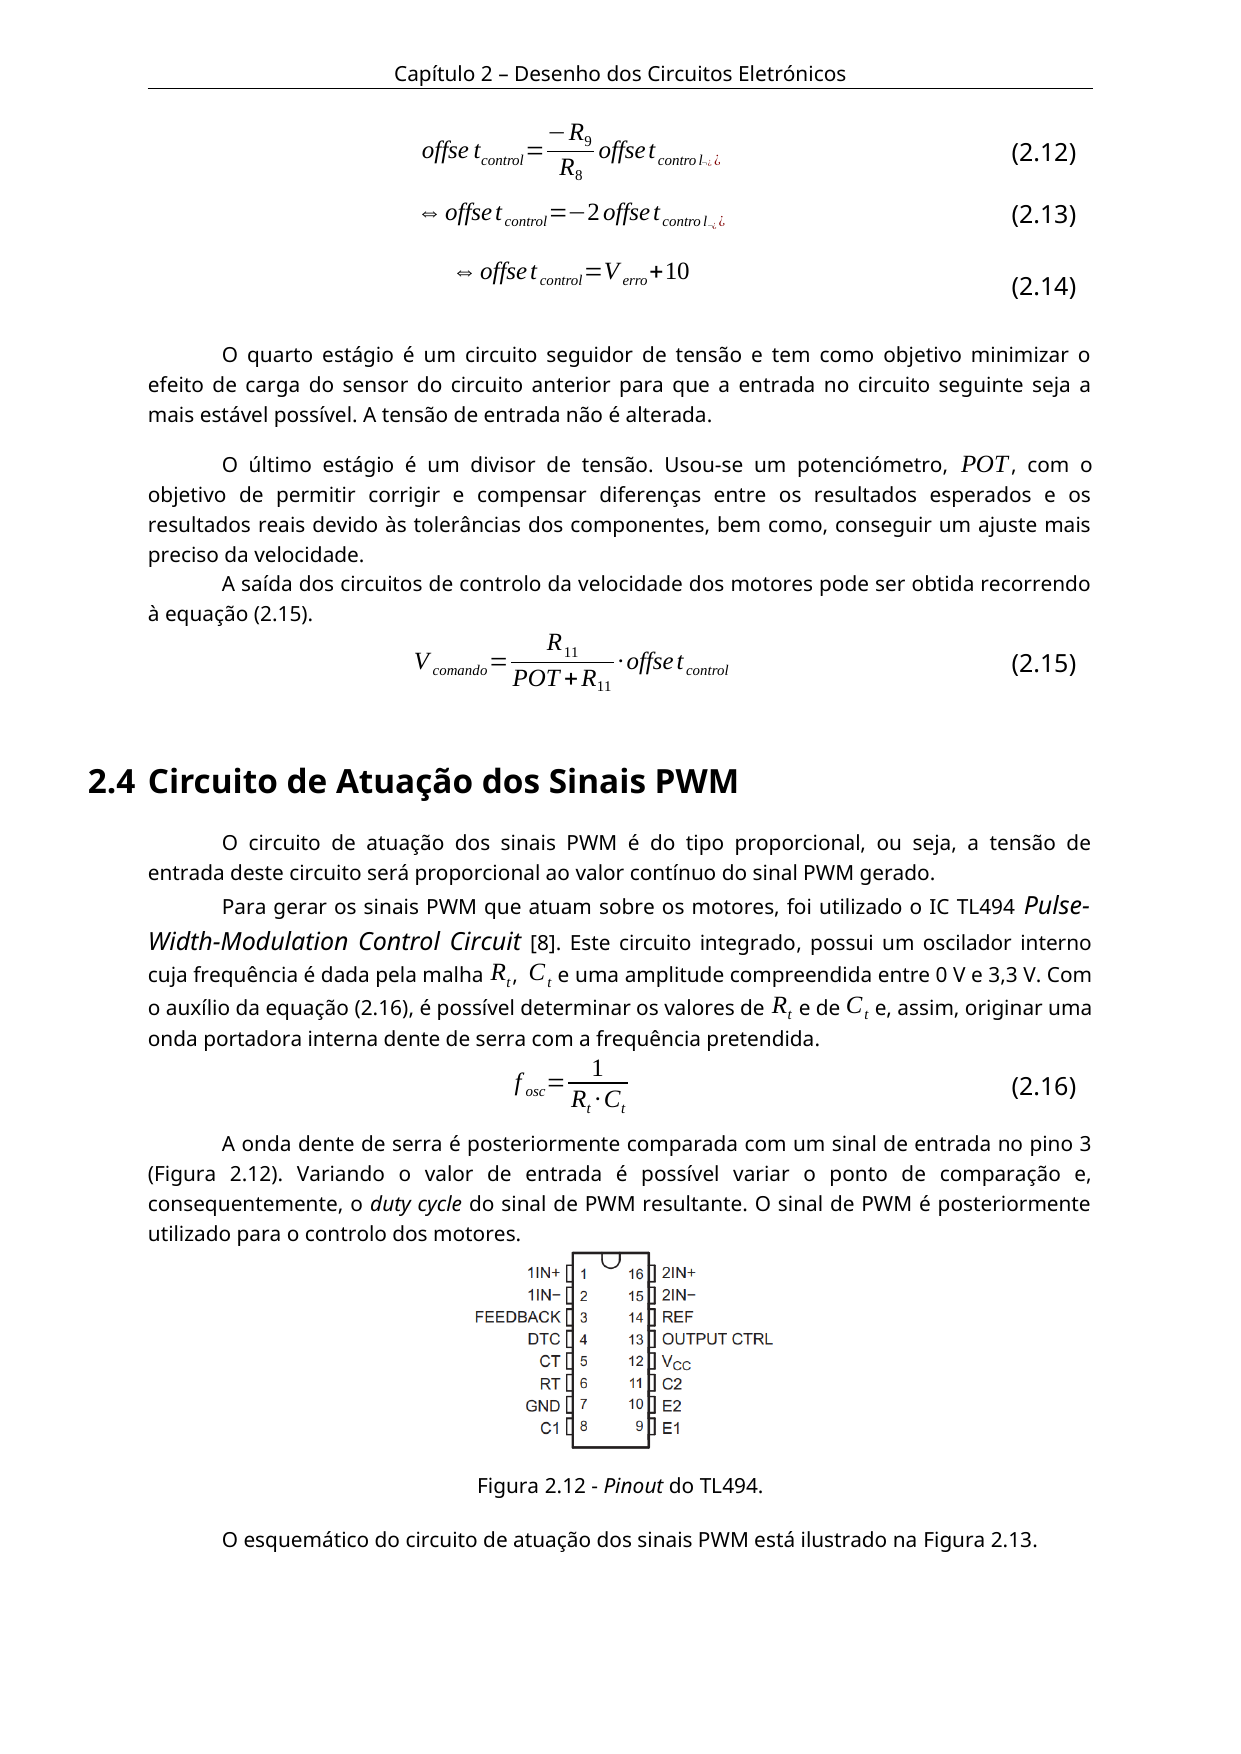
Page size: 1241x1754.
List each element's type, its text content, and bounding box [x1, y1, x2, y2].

table_cell [148, 197, 995, 243]
text A saída dos circuitos de controlo da velocidade dos motores pode ser obtida recorrendo à equação (2.15). [148, 569, 1092, 628]
table_header (2.12) [995, 118, 1092, 197]
table_cell (2.13) [995, 197, 1092, 243]
table_header (2.16) [995, 1054, 1092, 1129]
text O circuito de atuação dos sinais PWM é do tipo proporcional, ou seja, a tensão de entrada deste circuito será proporcional ao valor contínuo do sinal PWM gerado. [148, 828, 1092, 887]
text Para gerar os sinais PWM que atuam sobre os motores, foi utilizado o IC TL494 Pulse-Width-Modulation Control Circuit . Este circuito integrado, possui um oscilador interno cuja frequência é dada pela malha , e uma amplitude compreendida entre 0 V e 3,3 V. Com o auxílio da equação (2.16), é possível determinar os valores de e de e, assim, originar uma onda portadora interna dente de serra com a frequência pretendida. [148, 888, 1092, 1053]
table_header (2.15) [995, 629, 1092, 708]
table_cell (2.14) [995, 244, 1092, 315]
table_cell [148, 244, 995, 315]
picture [442, 1248, 799, 1459]
table_header [148, 1054, 995, 1129]
subtitle Circuito de Atuação dos Sinais PWM [88, 758, 1092, 803]
table_header [148, 629, 995, 708]
text O último estágio é um divisor de tensão. Usou-se um potenciómetro, , com o objetivo de permitir corrigir e compensar diferenças entre os resultados esperados e os resultados reais devido às tolerâncias dos componentes, bem como, conseguir um ajuste mais preciso da velocidade. [148, 450, 1092, 568]
table_header [148, 118, 995, 197]
text O quarto estágio é um circuito seguidor de tensão e tem como objetivo minimizar o efeito de carga do sensor do circuito anterior para que a entrada no circuito seguinte seja a mais estável possível. A tensão de entrada não é alterada. [148, 340, 1092, 428]
